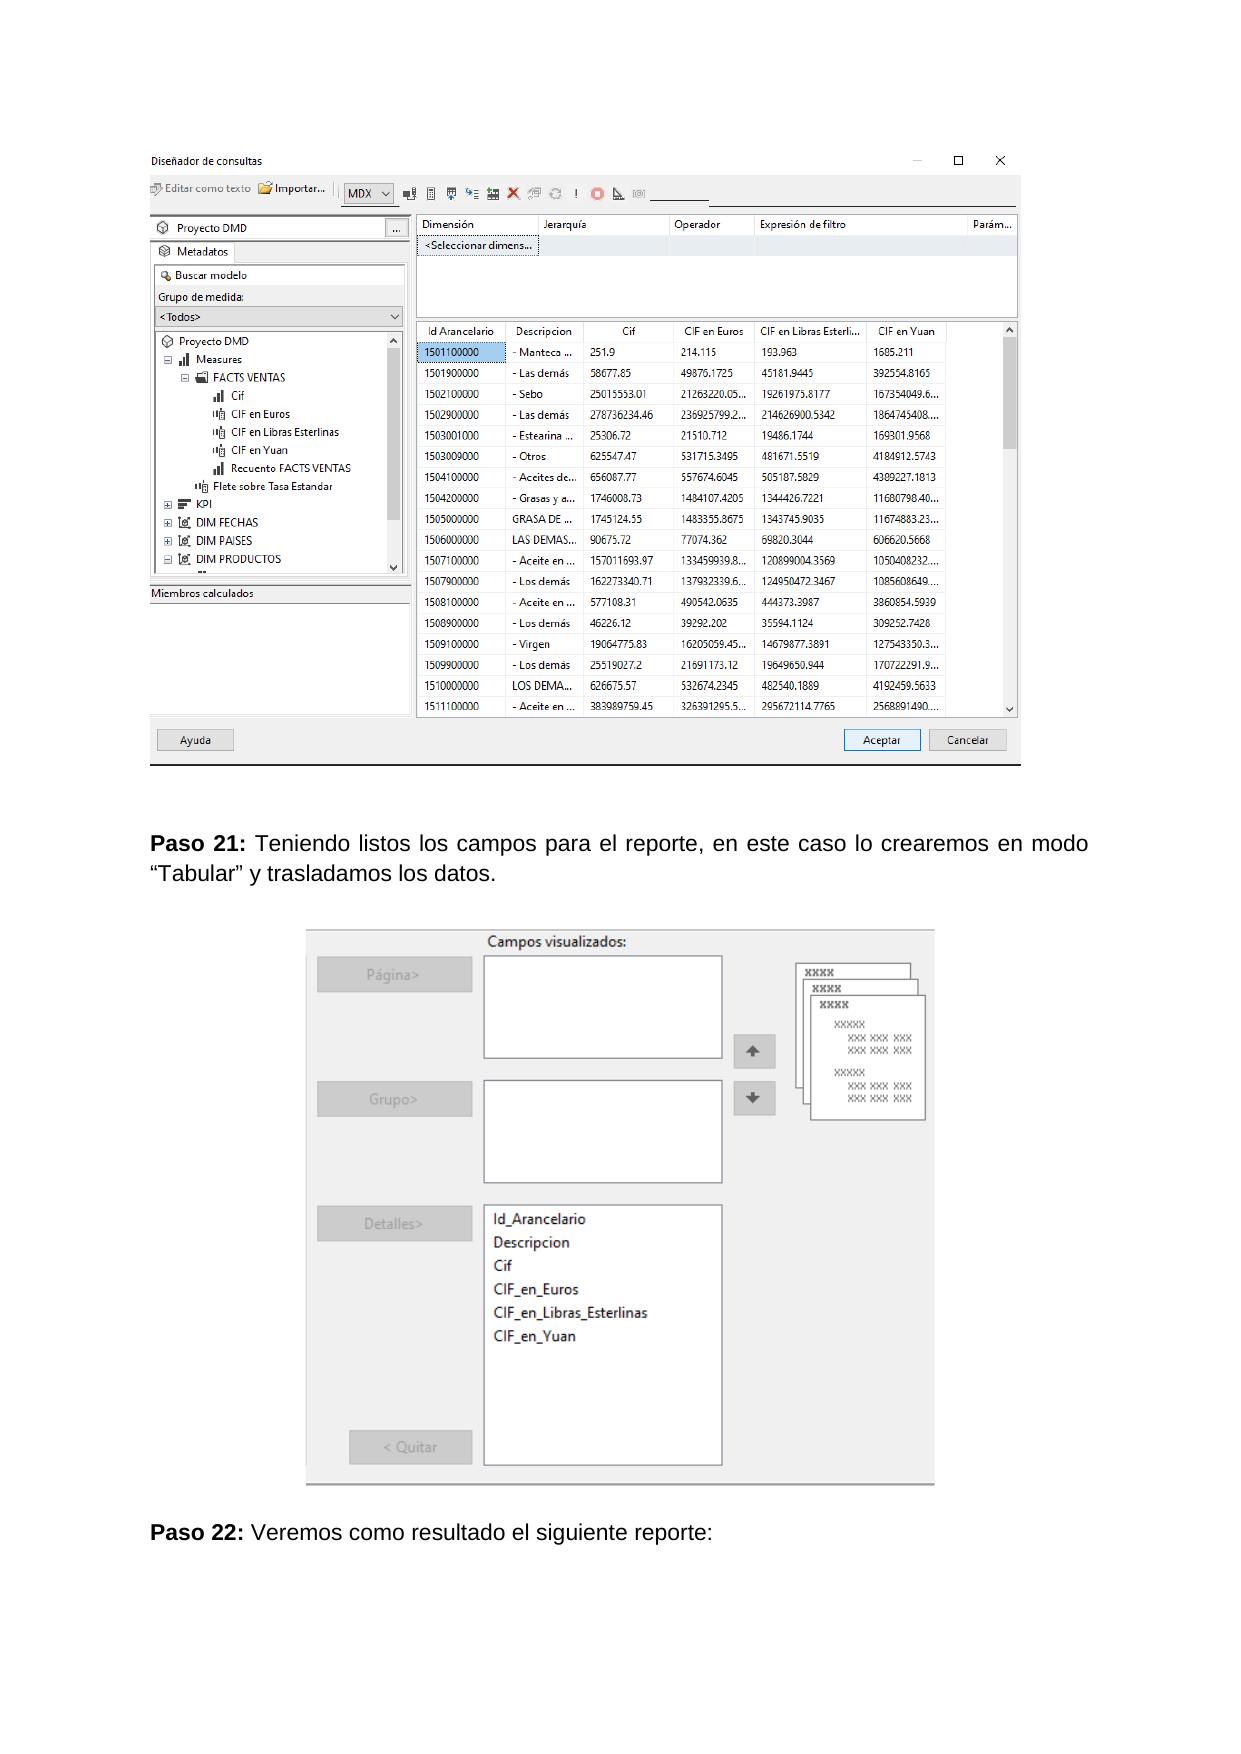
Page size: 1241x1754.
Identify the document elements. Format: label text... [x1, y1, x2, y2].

text Paso 22: Veremos como resultado el siguiente reporte: [150, 1519, 1090, 1546]
picture [305, 920, 935, 1486]
text Paso 21: Teniendo listos los campos para el reporte, en este caso lo crearemos en modo “Tabular” y trasladamos los datos. [150, 830, 1090, 886]
picture [150, 150, 1021, 766]
